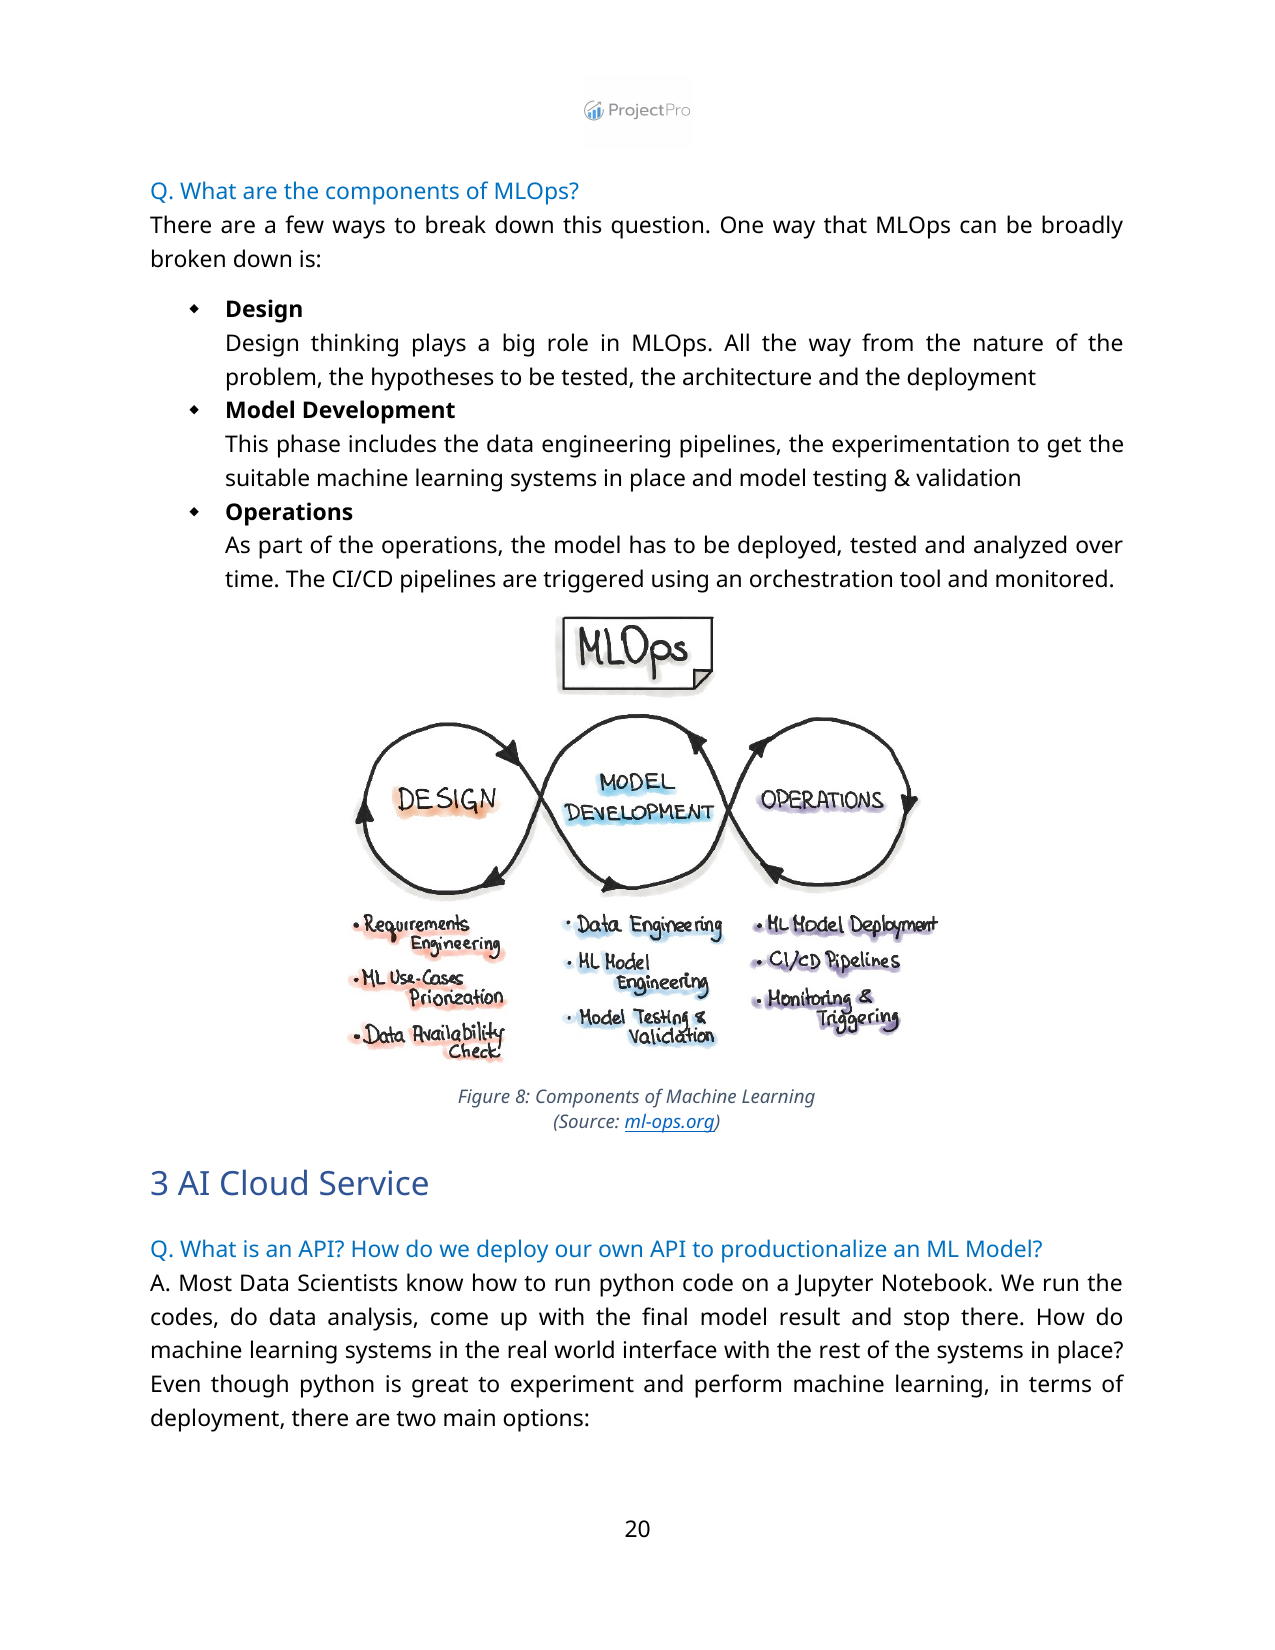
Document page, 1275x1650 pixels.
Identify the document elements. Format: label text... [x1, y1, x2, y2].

list Operations As part of the operations, the model has to be deployed, tested and analyzed over time. The CI/CD pipelines are triggered using an orchestration tool and monitored. [187, 495, 1125, 594]
subtitle Q. What are the components of MLOps? [150, 175, 1125, 206]
text There are a few ways to break down this question. One way that MLOps can be broadly broken down is: [150, 209, 1125, 274]
text Figure 8: Components of Machine Learning (Source: ml-ops.org) [150, 1083, 1125, 1134]
text A. Most Data Scientists know how to run python code on a Jupyter Notebook. We run the codes, do data analysis, come up with the final model result and stop there. How do machine learning systems in the real world interface with the rest of the systems in place? Even though python is great to experiment and perform machine learning, in terms of deployment, there are two main options: [150, 1267, 1125, 1433]
list Design Design thinking plays a big role in MLOps. All the way from the nature of the problem, the hypotheses to be tested, the architecture and the deployment [187, 293, 1125, 392]
list Model Development This phase includes the data engineering pipelines, the experimentation to get the suitable machine learning systems in place and model testing & validation [187, 394, 1125, 493]
picture [337, 613, 939, 1064]
picture [582, 75, 693, 149]
subtitle Q. What is an API? How do we deploy our own API to productionalize an ML Model? [150, 1233, 1125, 1264]
subtitle 3 AI Cloud Service [150, 1159, 1125, 1205]
